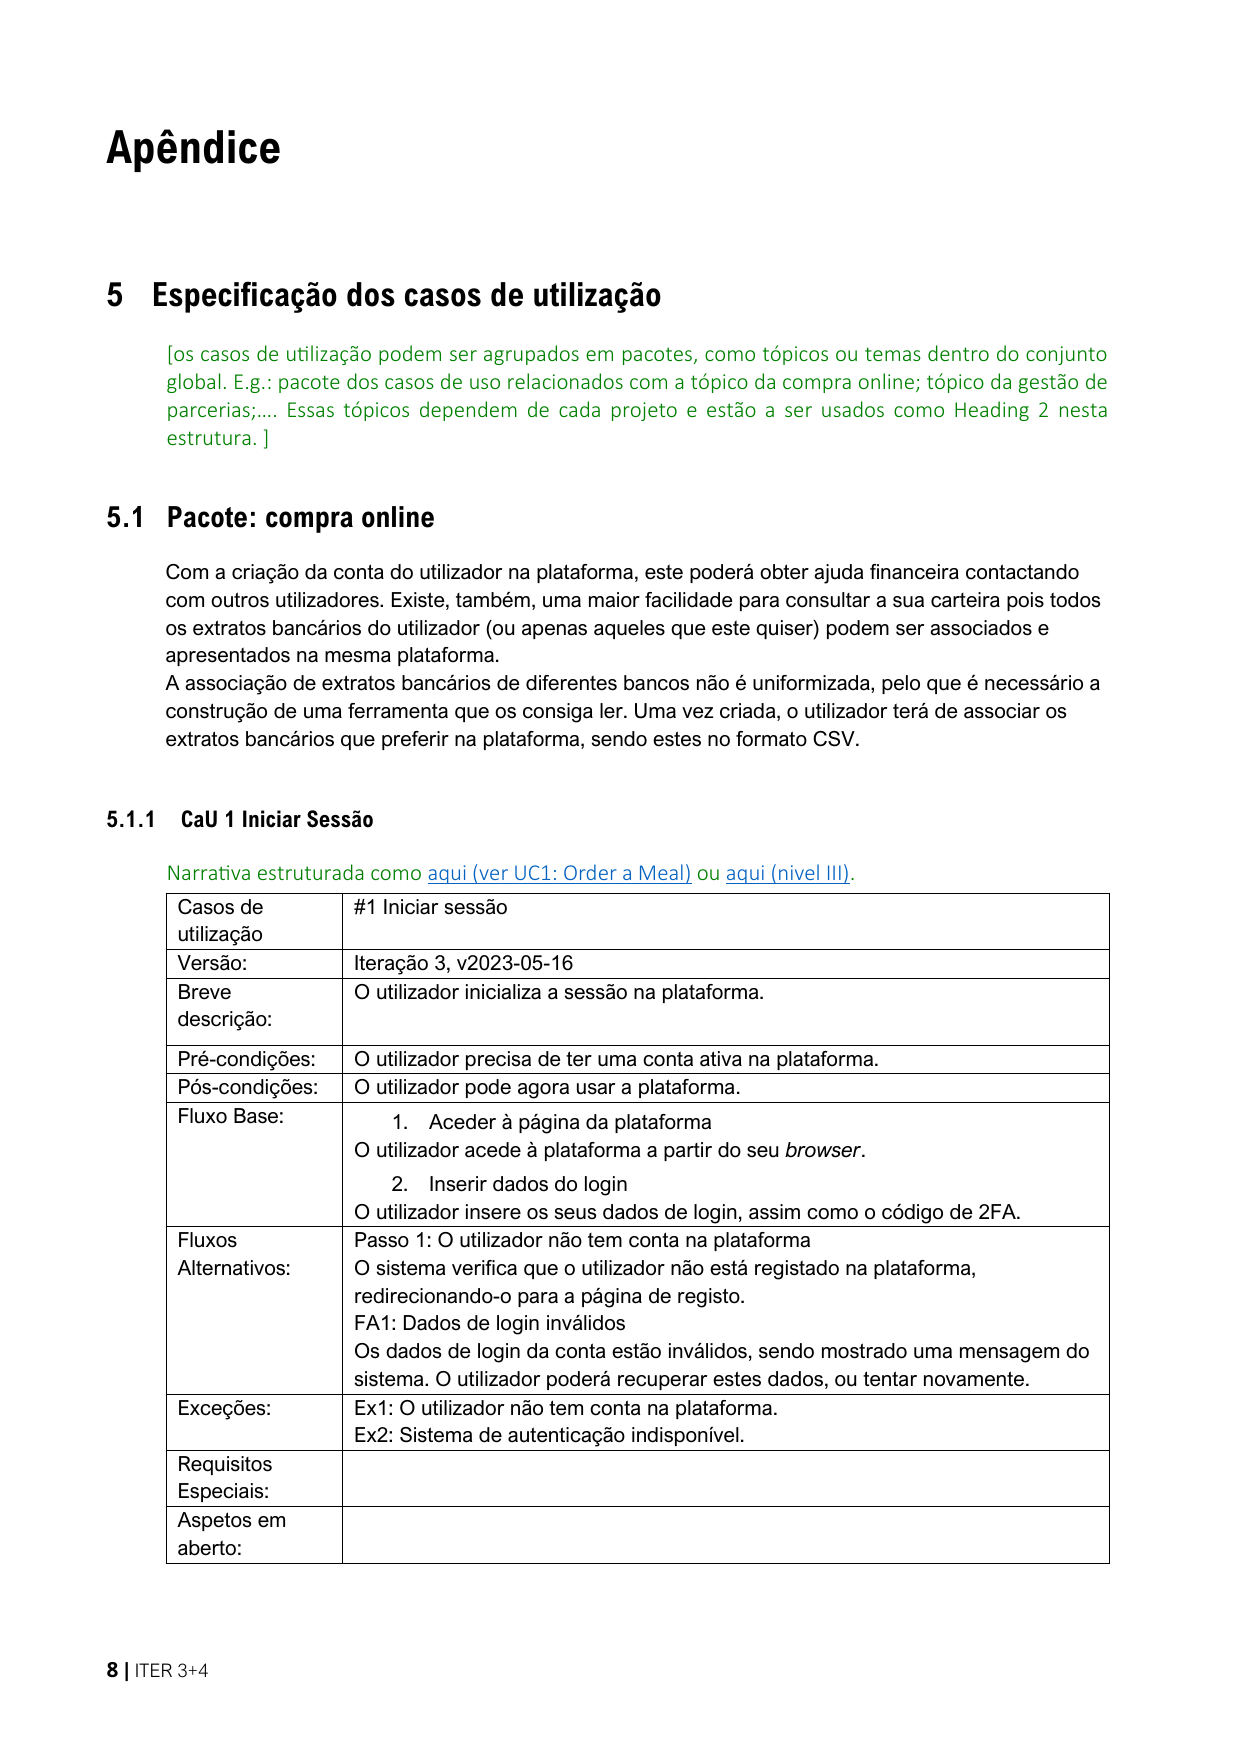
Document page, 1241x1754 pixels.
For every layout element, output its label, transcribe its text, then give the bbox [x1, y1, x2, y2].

table_cell Ex1: O utilizador não tem conta na plataforma. Ex2: Sistema de autenticação indisponível. [343, 1395, 1109, 1450]
table_cell Aspetos em aberto: [167, 1507, 342, 1562]
table_cell O utilizador inicializa a sessão na plataforma. [343, 979, 1109, 1045]
subtitle Especificação dos casos de utilização [106, 273, 1110, 314]
text Com a criação da conta do utilizador na plataforma, este poderá obter ajuda financeira contactando com outros utilizadores. Existe, também, uma maior facilidade para consultar a sua carteira pois todos os extratos bancários do utilizador (ou apenas aqueles que este quiser) podem ser associados e apresentados na mesma plataforma. [165, 559, 1110, 668]
table_cell Versão: [167, 950, 342, 978]
table_header #1 Iniciar sessão [343, 894, 1109, 949]
table_cell Fluxo Base: [167, 1103, 342, 1226]
text [os casos de utilização podem ser agrupados em pacotes, como tópicos ou temas dentro do conjunto global. E.g.: pacote dos casos de uso relacionados com a tópico da compra online; tópico da gestão de parcerias;…. Essas tópicos dependem de cada projeto e estão a ser usados como Heading 2 nesta estrutura. ] [166, 339, 1110, 451]
table_cell [343, 1507, 1109, 1562]
table_cell Aceder à página da plataforma O utilizador acede à plataforma a partir do seu browser. Inserir dados do login O utilizador insere os seus dados de login, assim como o código de 2FA. [343, 1103, 1109, 1226]
table_cell Passo 1: O utilizador não tem conta na plataforma O sistema verifica que o utilizador não está registado na plataforma, redirecionando-o para a página de registo. FA1: Dados de login inválidos Os dados de login da conta estão inválidos, sendo mostrado uma mensagem do sistema. O utilizador poderá recuperar estes dados, ou tentar novamente. [343, 1227, 1109, 1393]
table_cell [343, 1451, 1109, 1506]
text Narrativa estruturada como aqui (ver UC1: Order a Meal) ou aqui (nivel III). [166, 858, 1110, 886]
table_cell Breve descrição: [167, 979, 342, 1045]
table_cell Requisitos Especiais: [167, 1451, 342, 1506]
table_cell Exceções: [167, 1395, 342, 1450]
table_header Casos de utilização [167, 894, 342, 949]
subtitle Pacote: compra online [106, 501, 1051, 534]
table_cell O utilizador precisa de ter uma conta ativa na plataforma. [343, 1046, 1109, 1073]
table_cell O utilizador pode agora usar a plataforma. [343, 1074, 1109, 1102]
table_cell Pré-condições: [167, 1046, 342, 1073]
table_cell Fluxos Alternativos: [167, 1227, 342, 1393]
title Apêndice [106, 118, 1051, 173]
text A associação de extratos bancários de diferentes bancos não é uniformizada, pelo que é necessário a construção de uma ferramenta que os consiga ler. Uma vez criada, o utilizador terá de associar os extratos bancários que preferir na plataforma, sendo estes no formato CSV. [165, 670, 1110, 751]
table_cell Iteração 3, v2023-05-16 [343, 950, 1109, 978]
table_cell Pós-condições: [167, 1074, 342, 1102]
subtitle CaU 1 Iniciar Sessão [106, 803, 1051, 833]
